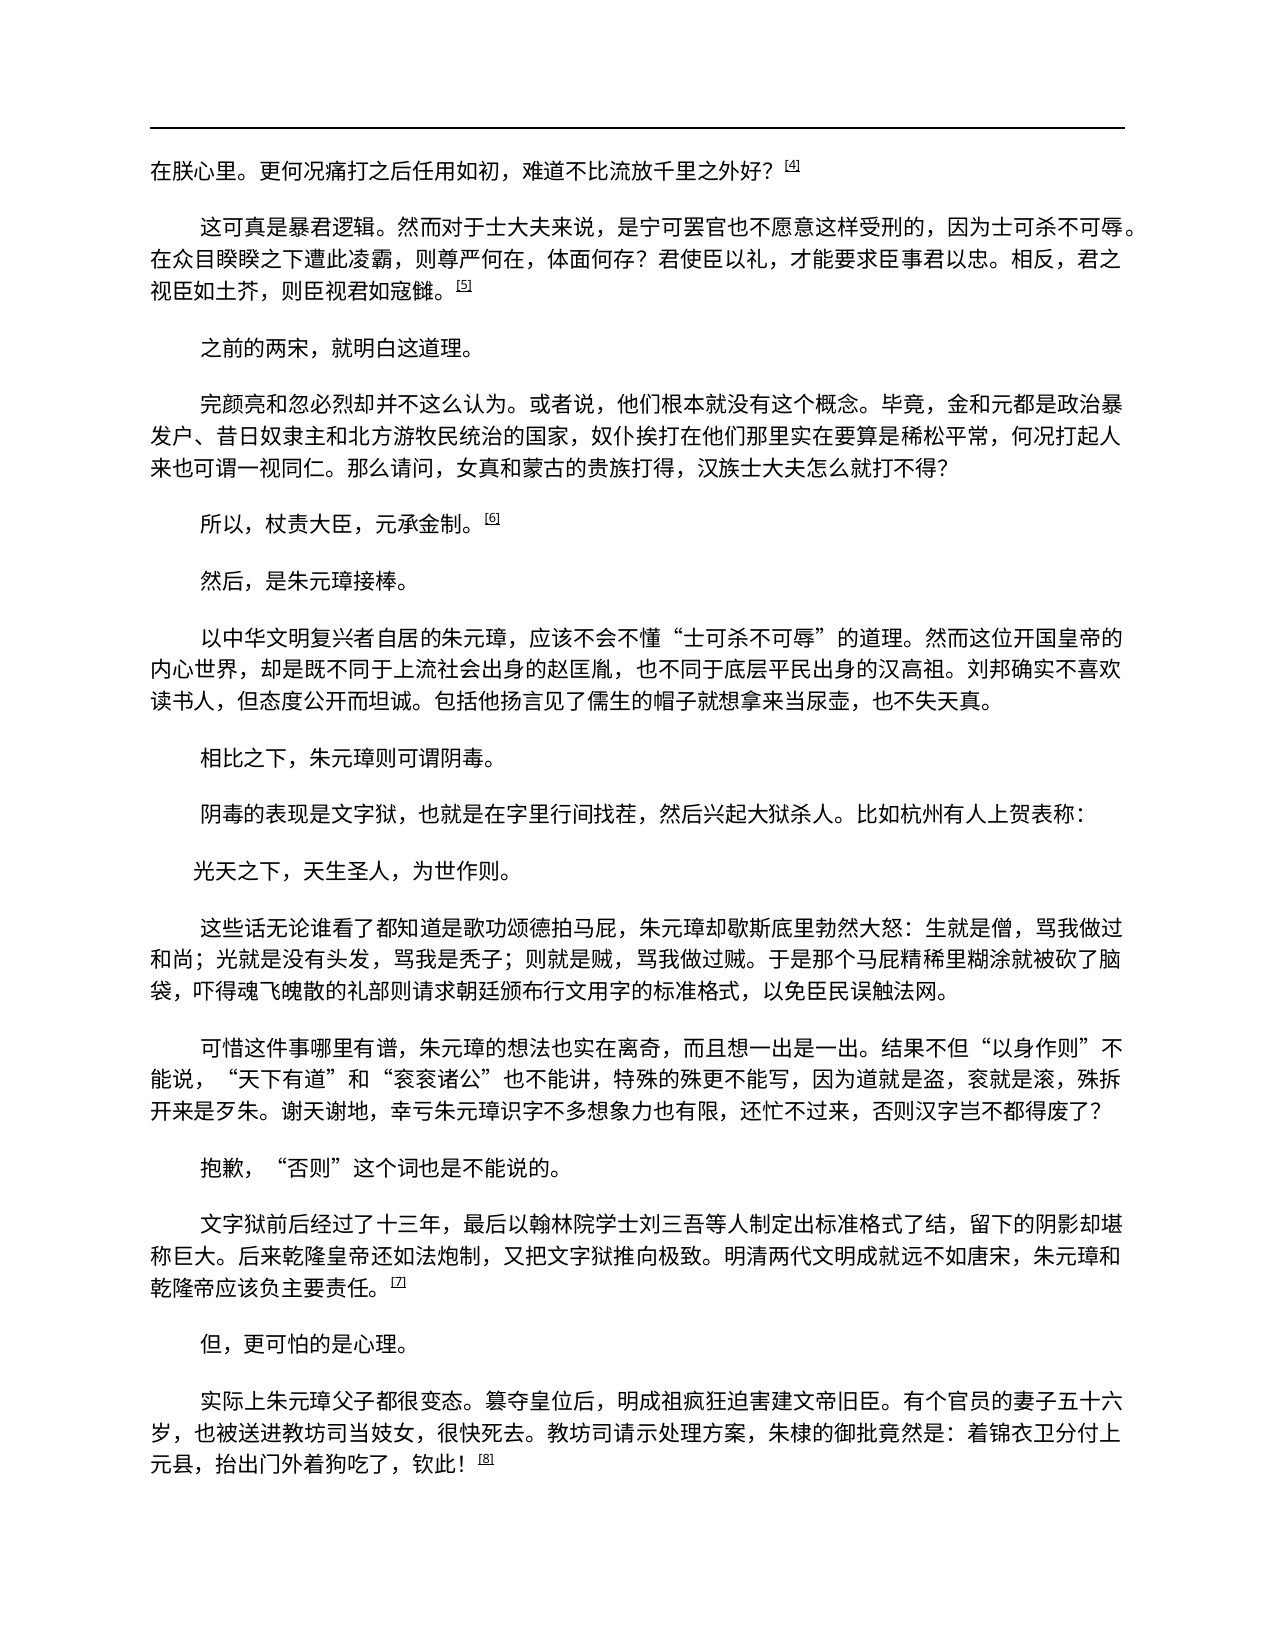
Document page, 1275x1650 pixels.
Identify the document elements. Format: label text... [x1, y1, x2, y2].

text 但，更可怕的是心理。 [150, 1327, 1125, 1359]
text 这可真是暴君逻辑。然而对于士大夫来说，是宁可罢官也不愿意这样受刑的，因为士可杀不可辱。在众目睽睽之下遭此凌霸，则尊严何在，体面何存？君使臣以礼，才能要求臣事君以忠。相反，君之视臣如土芥，则臣视君如寇雠。[5] [150, 210, 1125, 306]
text 阴毒的表现是文字狱，也就是在字里行间找茬，然后兴起大狱杀人。比如杭州有人上贺表称： [150, 797, 1125, 829]
text 这些话无论谁看了都知道是歌功颂德拍马屁，朱元璋却歇斯底里勃然大怒：生就是僧，骂我做过和尚；光就是没有头发，骂我是秃子；则就是贼，骂我做过贼。于是那个马屁精稀里糊涂就被砍了脑袋，吓得魂飞魄散的礼部则请求朝廷颁布行文用字的标准格式，以免臣民误触法网。 [150, 911, 1125, 1006]
text 之前的两宋，就明白这道理。 [150, 331, 1125, 362]
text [150, 154, 1125, 185]
text 实际上朱元璋父子都很变态。篡夺皇位后，明成祖疯狂迫害建文帝旧臣。有个官员的妻子五十六岁，也被送进教坊司当妓女，很快死去。教坊司请示处理方案，朱棣的御批竟然是：着锦衣卫分付上元县，抬出门外着狗吃了，钦此！[8] [150, 1384, 1125, 1479]
text 光天之下，天生圣人，为世作则。 [150, 854, 1125, 886]
text 抱歉，“否则”这个词也是不能说的。 [150, 1151, 1125, 1182]
text 相比之下，朱元璋则可谓阴毒。 [150, 741, 1125, 772]
text 然后，是朱元璋接棒。 [150, 564, 1125, 596]
text 所以，杖责大臣，元承金制。[6] [150, 507, 1125, 539]
text 可惜这件事哪里有谱，朱元璋的想法也实在离奇，而且想一出是一出。结果不但“以身作则”不能说，“天下有道”和“衮衮诸公”也不能讲，特殊的殊更不能写，因为道就是盗，衮就是滚，殊拆开来是歹朱。谢天谢地，幸亏朱元璋识字不多想象力也有限，还忙不过来，否则汉字岂不都得废了？ [150, 1031, 1125, 1126]
text 以中华文明复兴者自居的朱元璋，应该不会不懂“士可杀不可辱”的道理。然而这位开国皇帝的内心世界，却是既不同于上流社会出身的赵匡胤，也不同于底层平民出身的汉高祖。刘邦确实不喜欢读书人，但态度公开而坦诚。包括他扬言见了儒生的帽子就想拿来当尿壶，也不失天真。 [150, 621, 1125, 716]
text 文字狱前后经过了十三年，最后以翰林院学士刘三吾等人制定出标准格式了结，留下的阴影却堪称巨大。后来乾隆皇帝还如法炮制，又把文字狱推向极致。明清两代文明成就远不如唐宋，朱元璋和乾隆帝应该负主要责任。[7] [150, 1207, 1125, 1302]
text 完颜亮和忽必烈却并不这么认为。或者说，他们根本就没有这个概念。毕竟，金和元都是政治暴发户、昔日奴隶主和北方游牧民统治的国家，奴仆挨打在他们那里实在要算是稀松平常，何况打起人来也可谓一视同仁。那么请问，女真和蒙古的贵族打得，汉族士大夫怎么就打不得？ [150, 387, 1125, 482]
